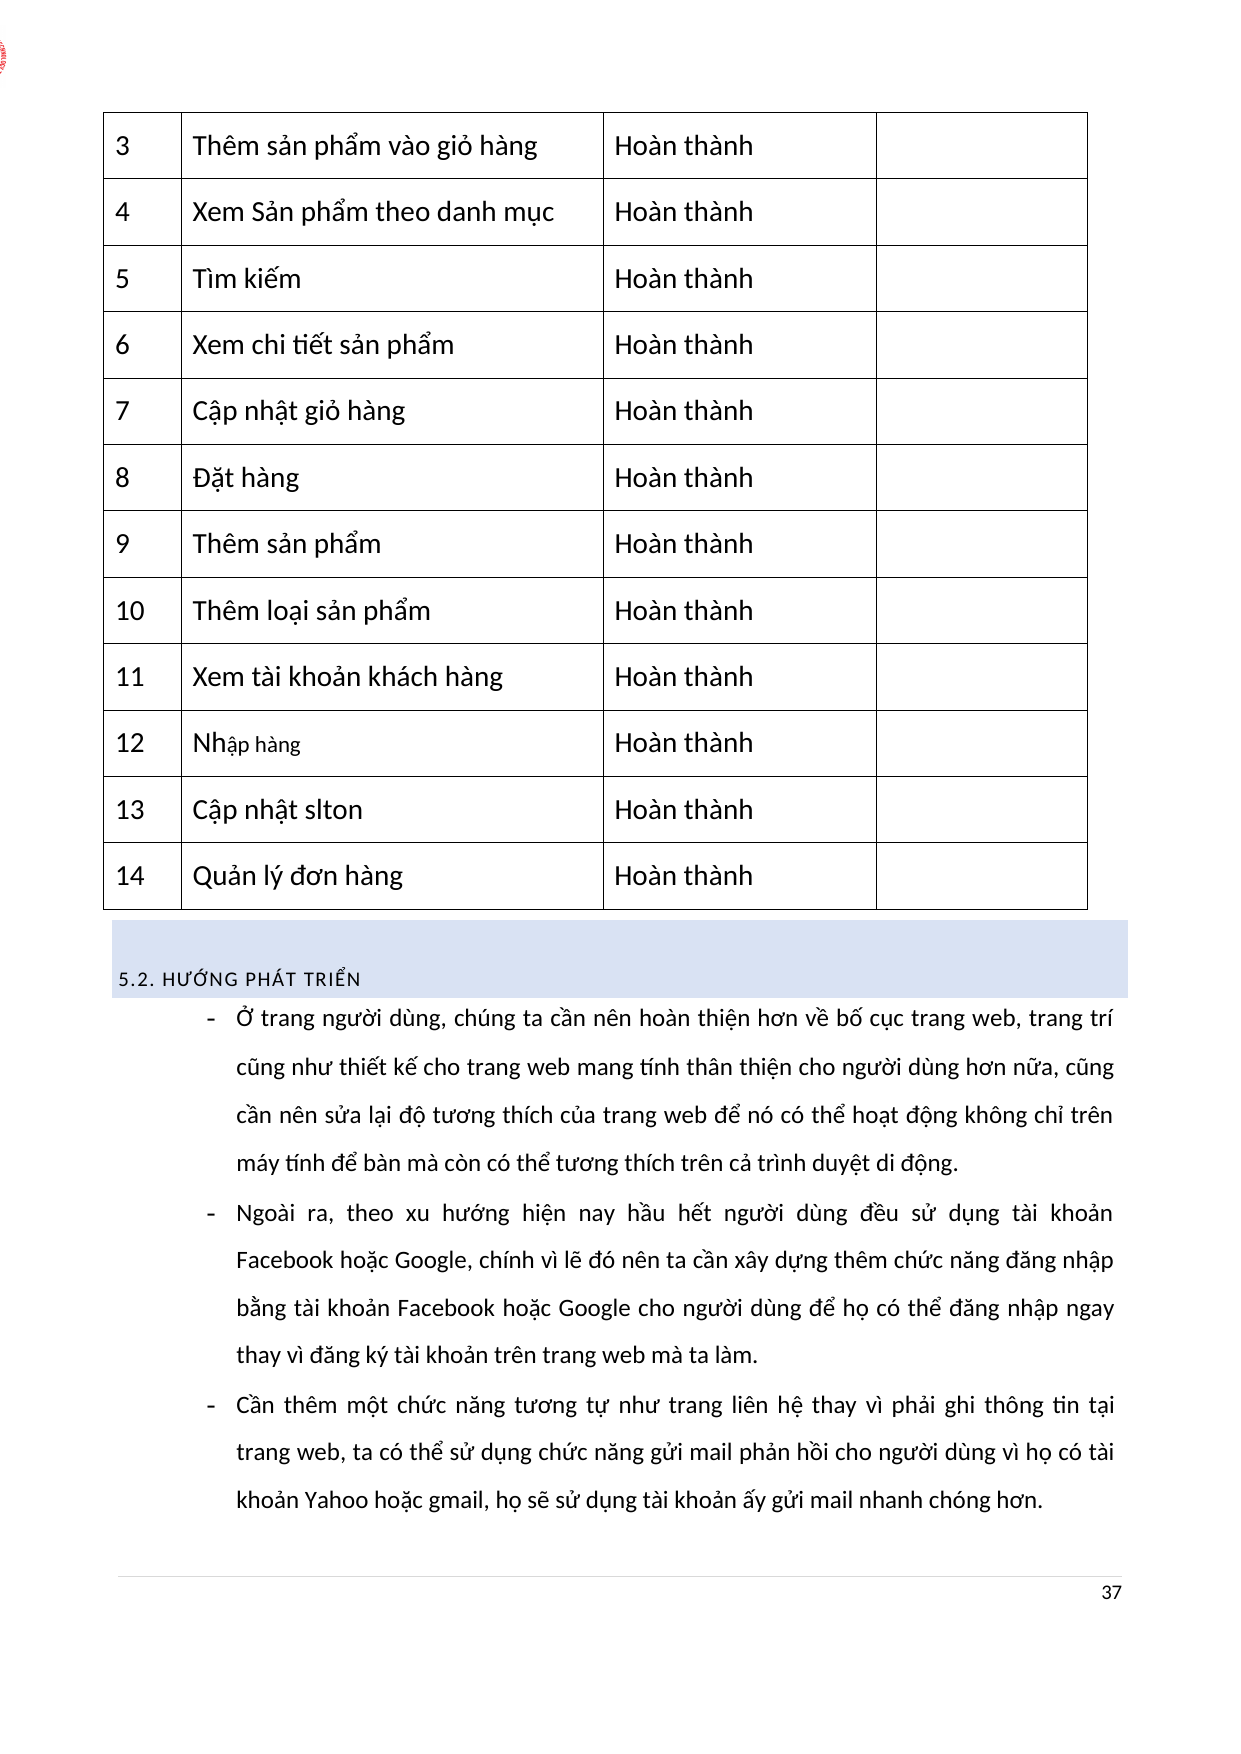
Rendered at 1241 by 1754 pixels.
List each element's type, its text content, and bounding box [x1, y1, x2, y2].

table_cell 5 [104, 246, 181, 311]
table_cell [877, 777, 1087, 842]
table_cell [877, 246, 1087, 311]
table_cell 9 [104, 511, 181, 577]
table_cell Xem Sản phẩm theo danh mục [182, 179, 603, 245]
table_cell Hoàn thành [604, 644, 876, 709]
table_cell 14 [104, 843, 181, 909]
table_cell [877, 113, 1087, 178]
table_cell Quản lý đơn hàng [182, 843, 603, 909]
table_cell Đặt hàng [182, 445, 603, 510]
table_cell 10 [104, 578, 181, 643]
table_cell Nhập hàng [182, 711, 603, 776]
table_cell 6 [104, 312, 181, 377]
table_cell Hoàn thành [604, 246, 876, 311]
table_cell Hoàn thành [604, 379, 876, 444]
table_cell [877, 711, 1087, 776]
table_cell 12 [104, 711, 181, 776]
list Ở trang người dùng, chúng ta cần nên hoàn thiện hơn về bố cục trang web, trang trí cũng như thiết kế cho trang web mang tính thân thiện cho người dùng hơn nữa, cũng cần nên sửa lại độ tương thích của trang web để nó có thể hoạt động không chỉ trên máy tính để bàn mà còn có thể tương thích trên cả trình duyệt di động. [206, 1001, 1116, 1177]
table_cell [877, 511, 1087, 577]
table_cell Xem chi tiết sản phẩm [182, 312, 603, 377]
table_cell [877, 578, 1087, 643]
list Cần thêm một chức năng tương tự như trang liên hệ thay vì phải ghi thông tin tại trang web, ta có thể sử dụng chức năng gửi mail phản hồi cho người dùng vì họ có tài khoản Yahoo hoặc gmail, họ sẽ sử dụng tài khoản ấy gửi mail nhanh chóng hơn. [206, 1388, 1116, 1514]
table_cell Hoàn thành [604, 445, 876, 510]
table_cell Hoàn thành [604, 711, 876, 776]
table_cell Tìm kiếm [182, 246, 603, 311]
table_cell Hoàn thành [604, 511, 876, 577]
table_cell 3 [104, 113, 181, 178]
table_cell Hoàn thành [604, 578, 876, 643]
table_cell [877, 379, 1087, 444]
table_cell Hoàn thành [604, 113, 876, 178]
table_cell Hoàn thành [604, 843, 876, 909]
table_cell Cập nhật giỏ hàng [182, 379, 603, 444]
table_cell Hoàn thành [604, 179, 876, 245]
list Ngoài ra, theo xu hướng hiện nay hầu hết người dùng đều sử dụng tài khoản Facebook hoặc Google, chính vì lẽ đó nên ta cần xây dựng thêm chức năng đăng nhập bằng tài khoản Facebook hoặc Google cho người dùng để họ có thể đăng nhập ngay thay vì đăng ký tài khoản trên trang web mà ta làm. [206, 1196, 1116, 1370]
table_cell [877, 644, 1087, 709]
table_cell [877, 843, 1087, 909]
table_cell 4 [104, 179, 181, 245]
table_cell [877, 445, 1087, 510]
table_cell Thêm sản phẩm vào giỏ hàng [182, 113, 603, 178]
table_cell Xem tài khoản khách hàng [182, 644, 603, 709]
picture [0, 25, 7, 88]
table_cell 8 [104, 445, 181, 510]
table_cell 13 [104, 777, 181, 842]
subtitle 5.2. Hướng phát triển [118, 960, 1122, 991]
table_cell Thêm loại sản phẩm [182, 578, 603, 643]
table_cell Cập nhật slton [182, 777, 603, 842]
table_cell Hoàn thành [604, 312, 876, 377]
table_cell [877, 312, 1087, 377]
table_cell 7 [104, 379, 181, 444]
table_cell Hoàn thành [604, 777, 876, 842]
table_cell [877, 179, 1087, 245]
table_cell Thêm sản phẩm [182, 511, 603, 577]
table_cell 11 [104, 644, 181, 709]
